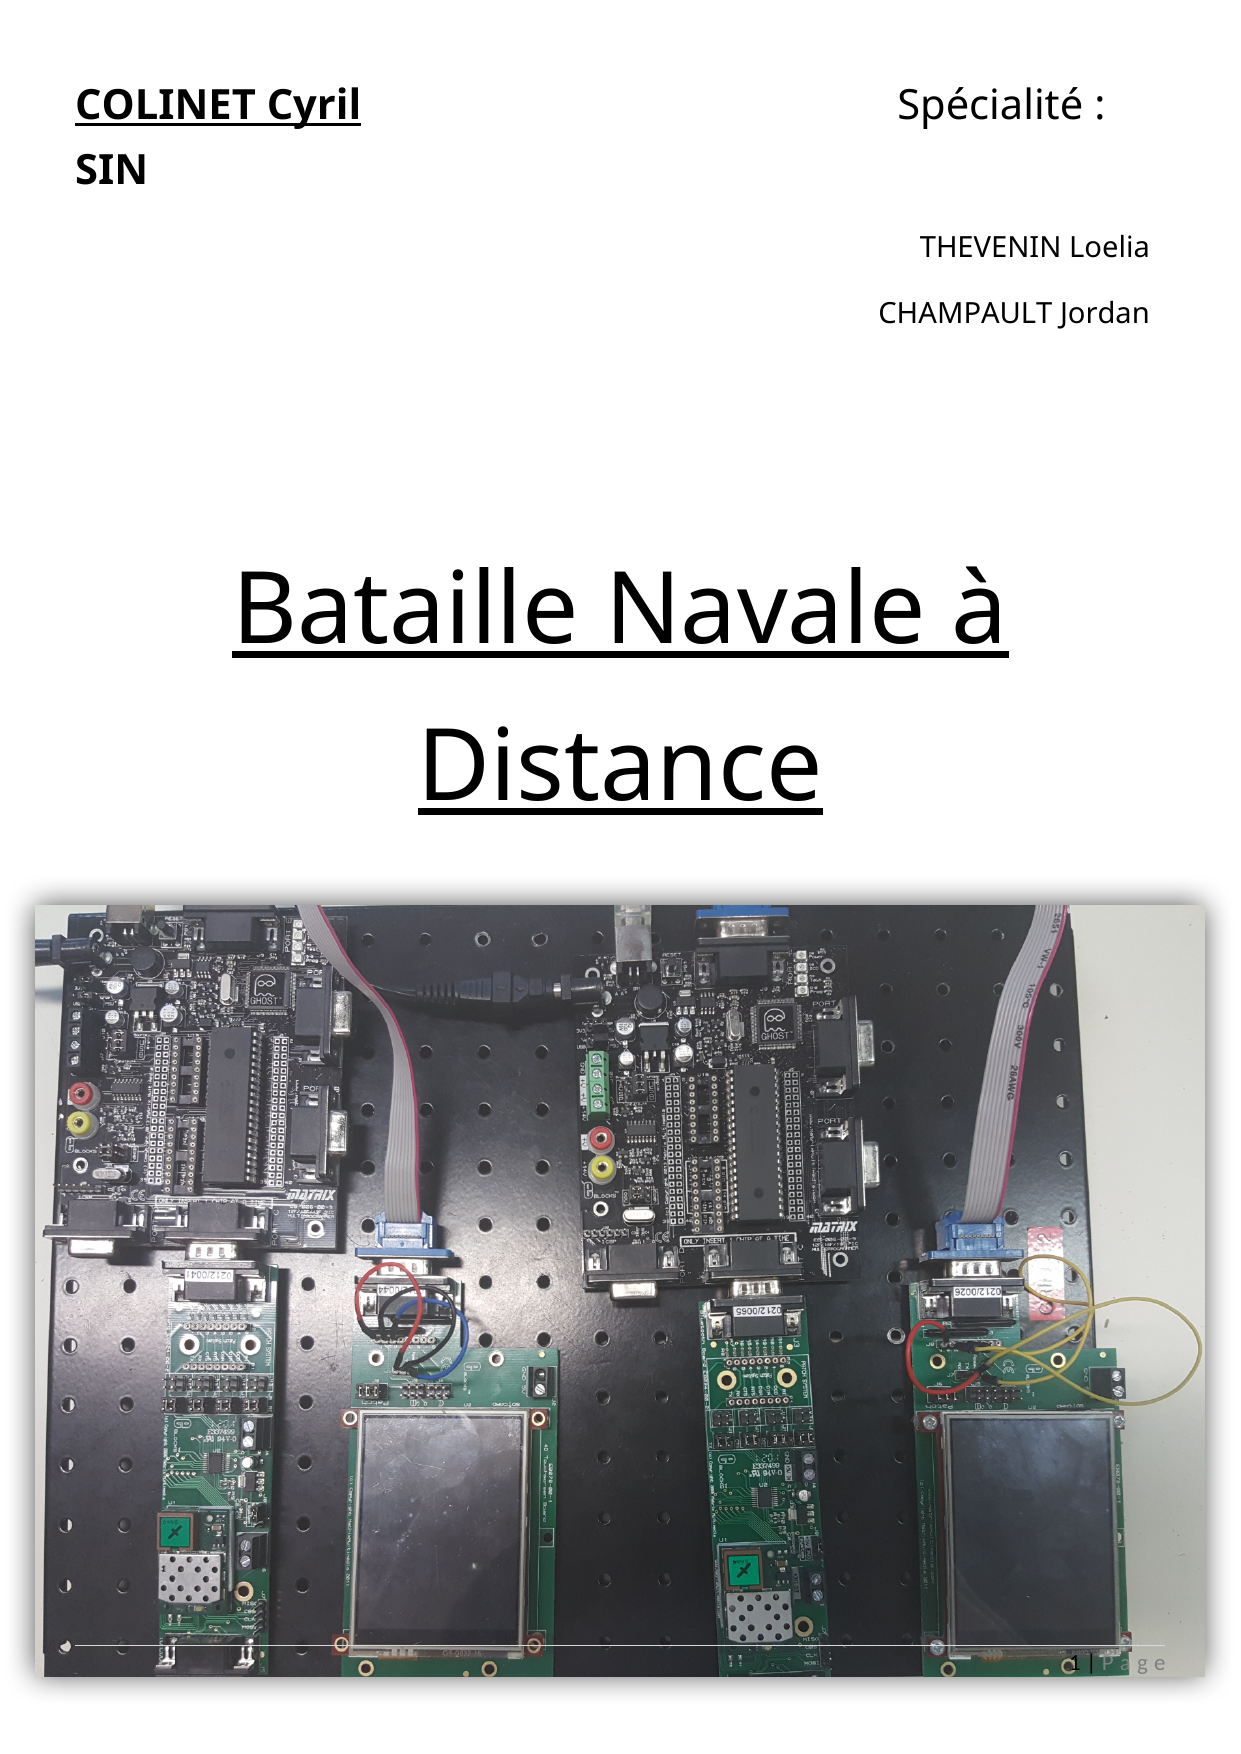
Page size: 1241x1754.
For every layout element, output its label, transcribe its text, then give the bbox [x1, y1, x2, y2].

text THEVENIN Loelia , [75, 226, 1165, 266]
picture [35, 905, 1205, 1677]
text Bataille Navale à Distance [75, 537, 1165, 829]
text COLINET Cyril Spécialité : SIN [75, 75, 1165, 197]
text CHAMPAULT Jordan ; [75, 293, 1165, 332]
